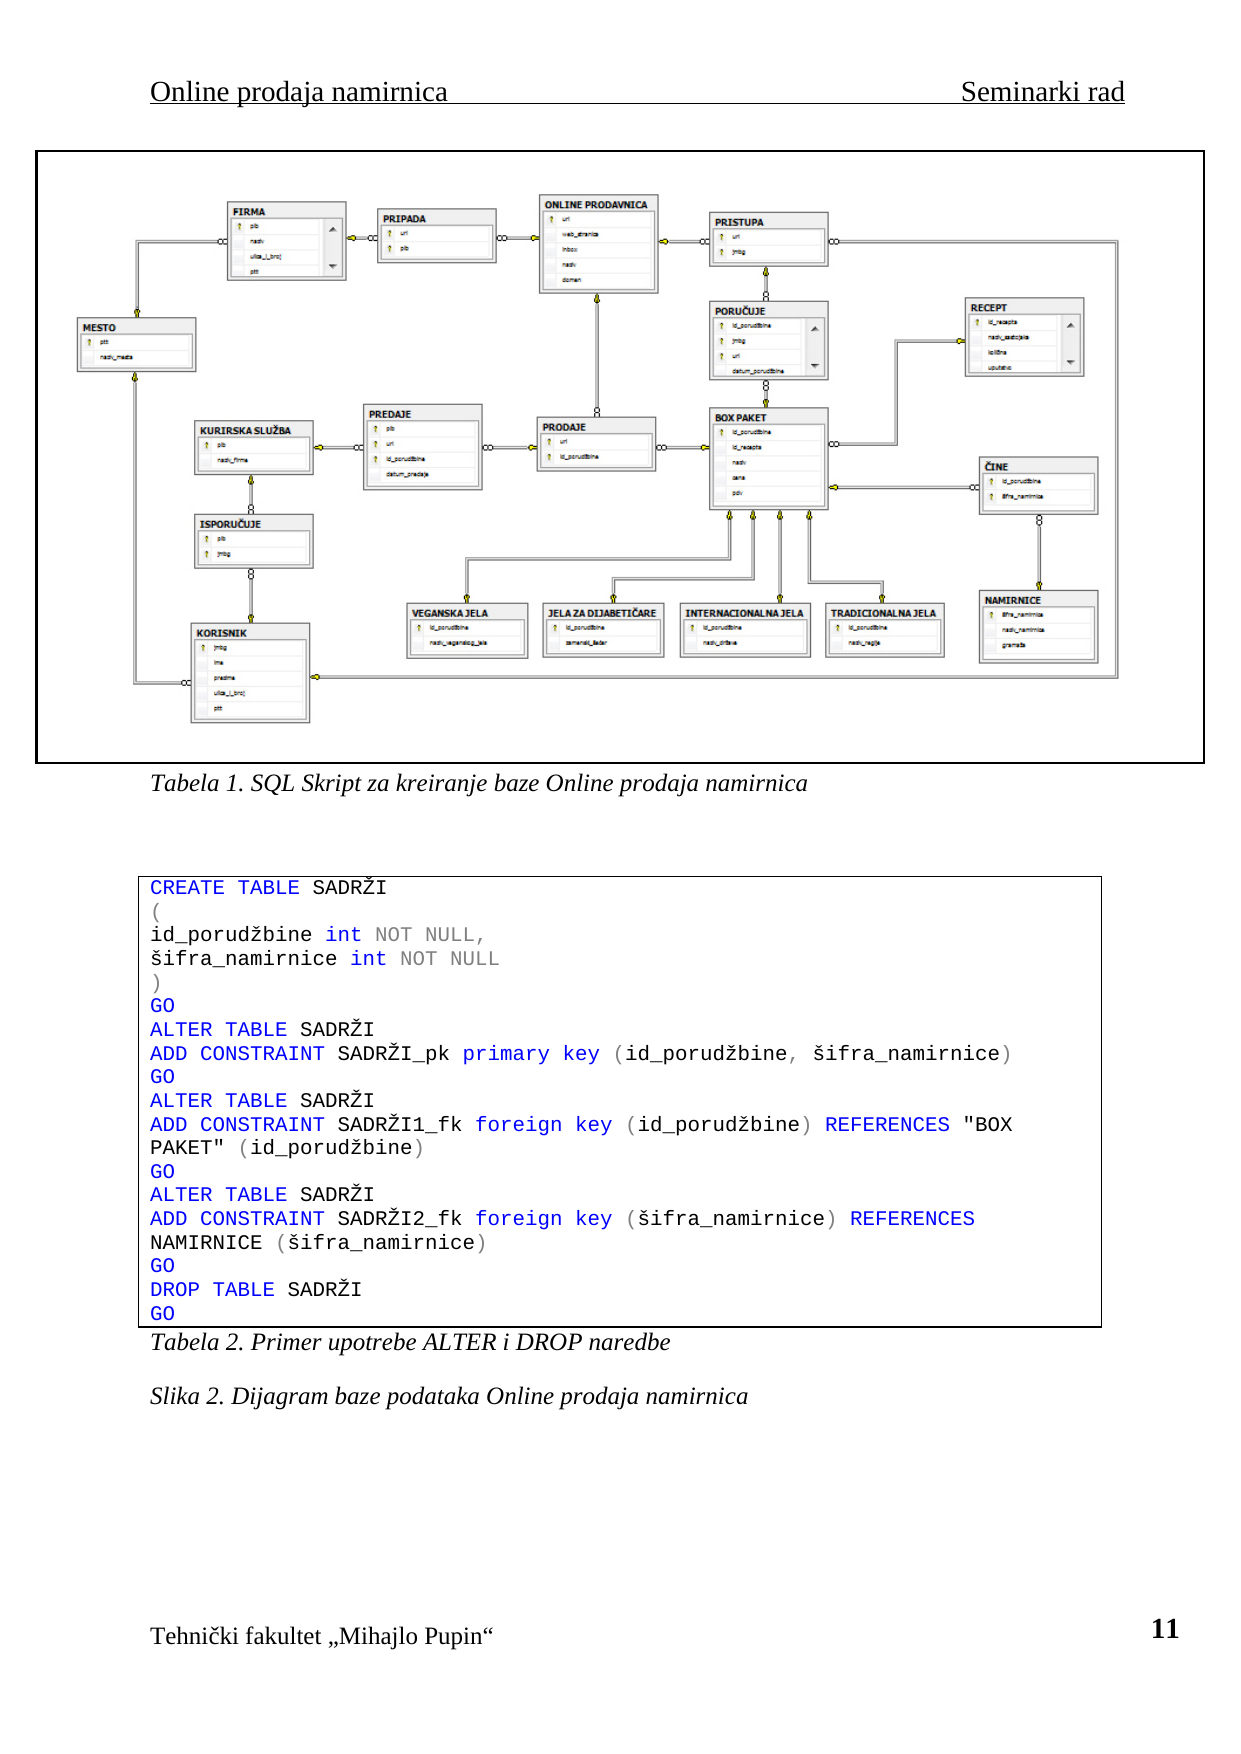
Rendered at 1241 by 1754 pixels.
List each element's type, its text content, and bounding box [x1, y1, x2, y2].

picture [38, 152, 1203, 762]
text Slika 2. Dijagram baze podataka Online prodaja namirnica [150, 1381, 1090, 1410]
text Tabela 2. Primer upotrebe ALTER i DROP naredbe [150, 1328, 1090, 1356]
text Tabela 1. SQL Skript za kreiranje baze Online prodaja namirnica [150, 764, 1090, 797]
table_header CREATE TABLE SADRŽI ( id_porudžbine int NOT NULL, šifra_namirnice int NOT NULL ) GO ALTER TABLE SADRŽI ADD CONSTRAINT SADRŽI_pk primary key (id_porudžbine, šifra_namirnice) GO ALTER TABLE SADRŽI ADD CONSTRAINT SADRŽI1_fk foreign key (id_porudžbine) REFERENCES "BOX PAKET" (id_porudžbine) GO ALTER TABLE SADRŽI ADD CONSTRAINT SADRŽI2_fk foreign key (šifra_namirnice) REFERENCES NAMIRNICE (šifra_namirnice) GO DROP TABLE SADRŽI GO [139, 877, 1101, 1326]
